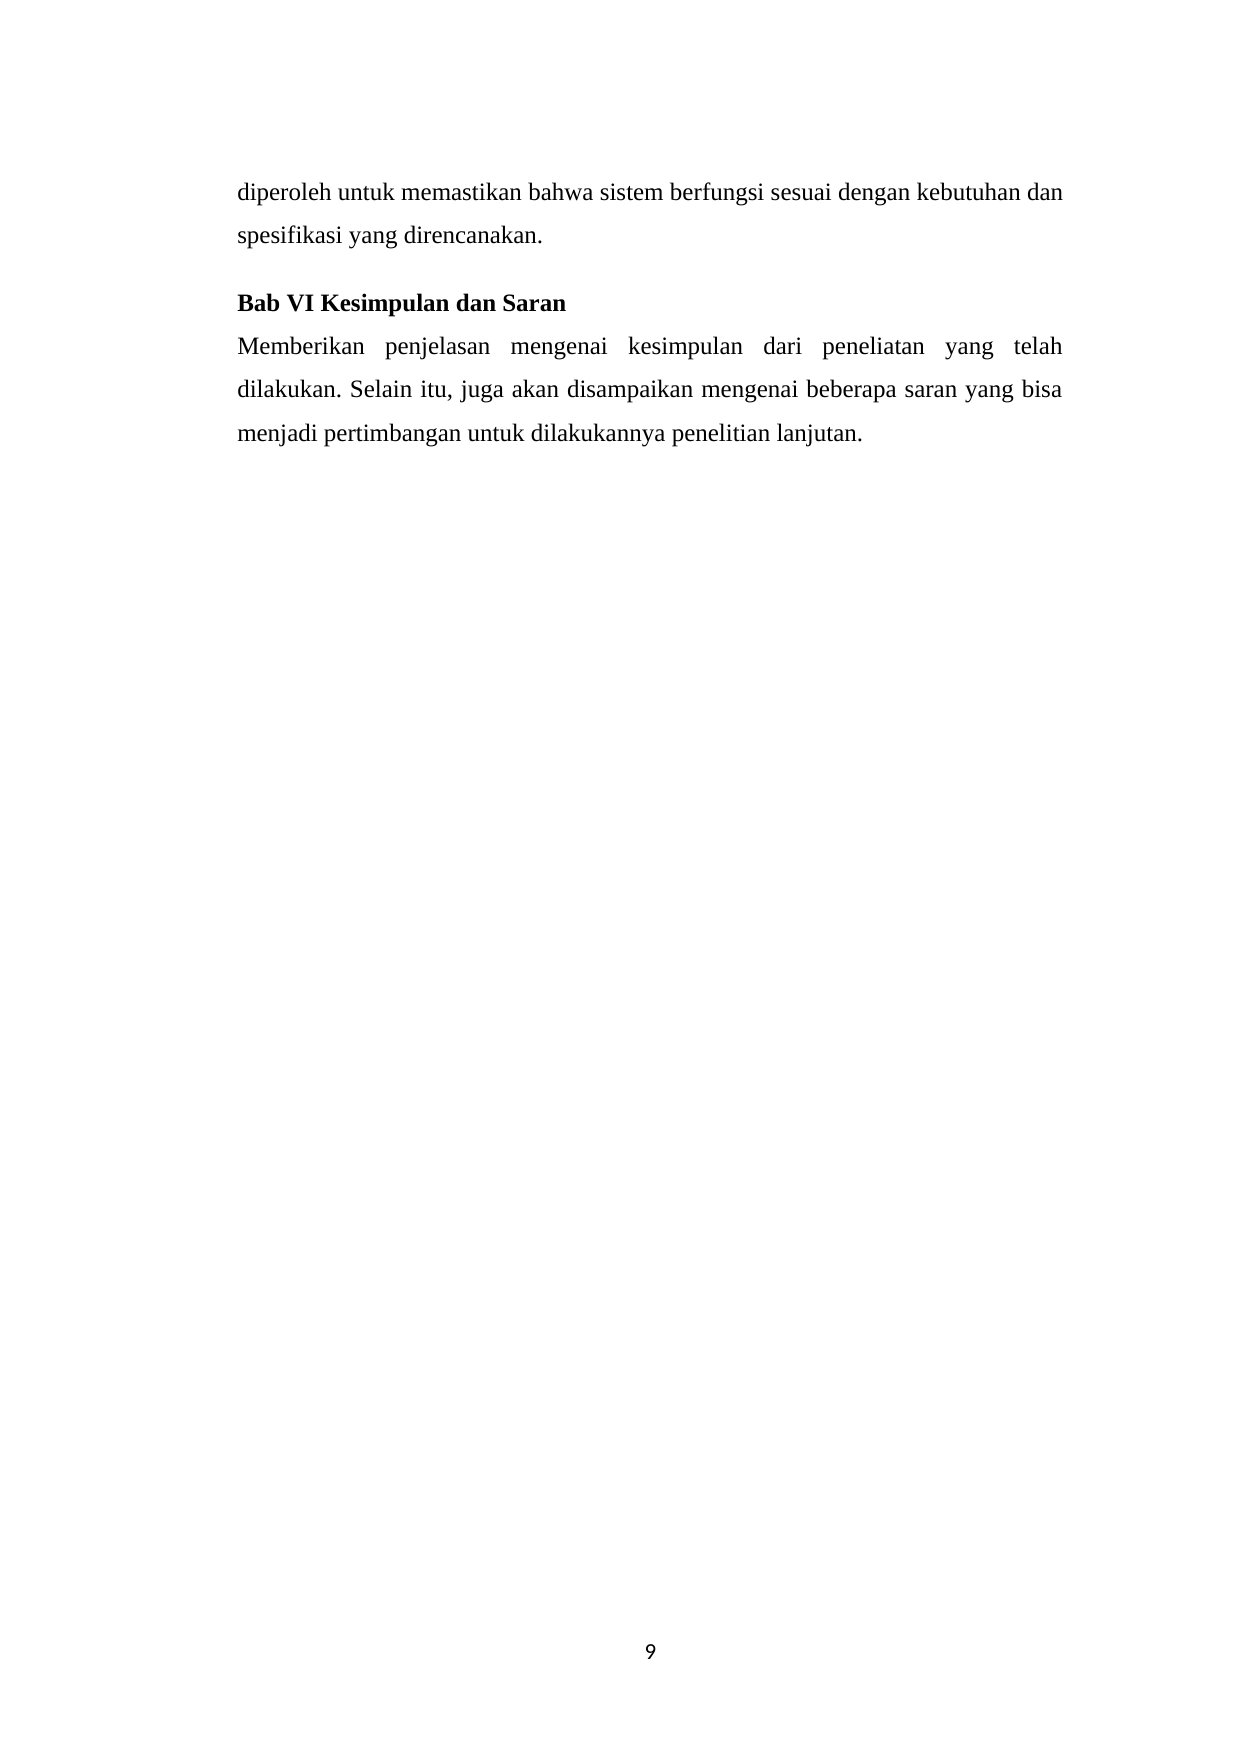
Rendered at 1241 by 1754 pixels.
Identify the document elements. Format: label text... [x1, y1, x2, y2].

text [237, 177, 1063, 249]
text Bab VI Kesimpulan dan Saran [237, 288, 1063, 317]
text Memberikan penjelasan mengenai kesimpulan dari peneliatan yang telah dilakukan. Selain itu, juga akan disampaikan mengenai beberapa saran yang bisa menjadi pertimbangan untuk dilakukannya penelitian lanjutan. [237, 331, 1063, 446]
